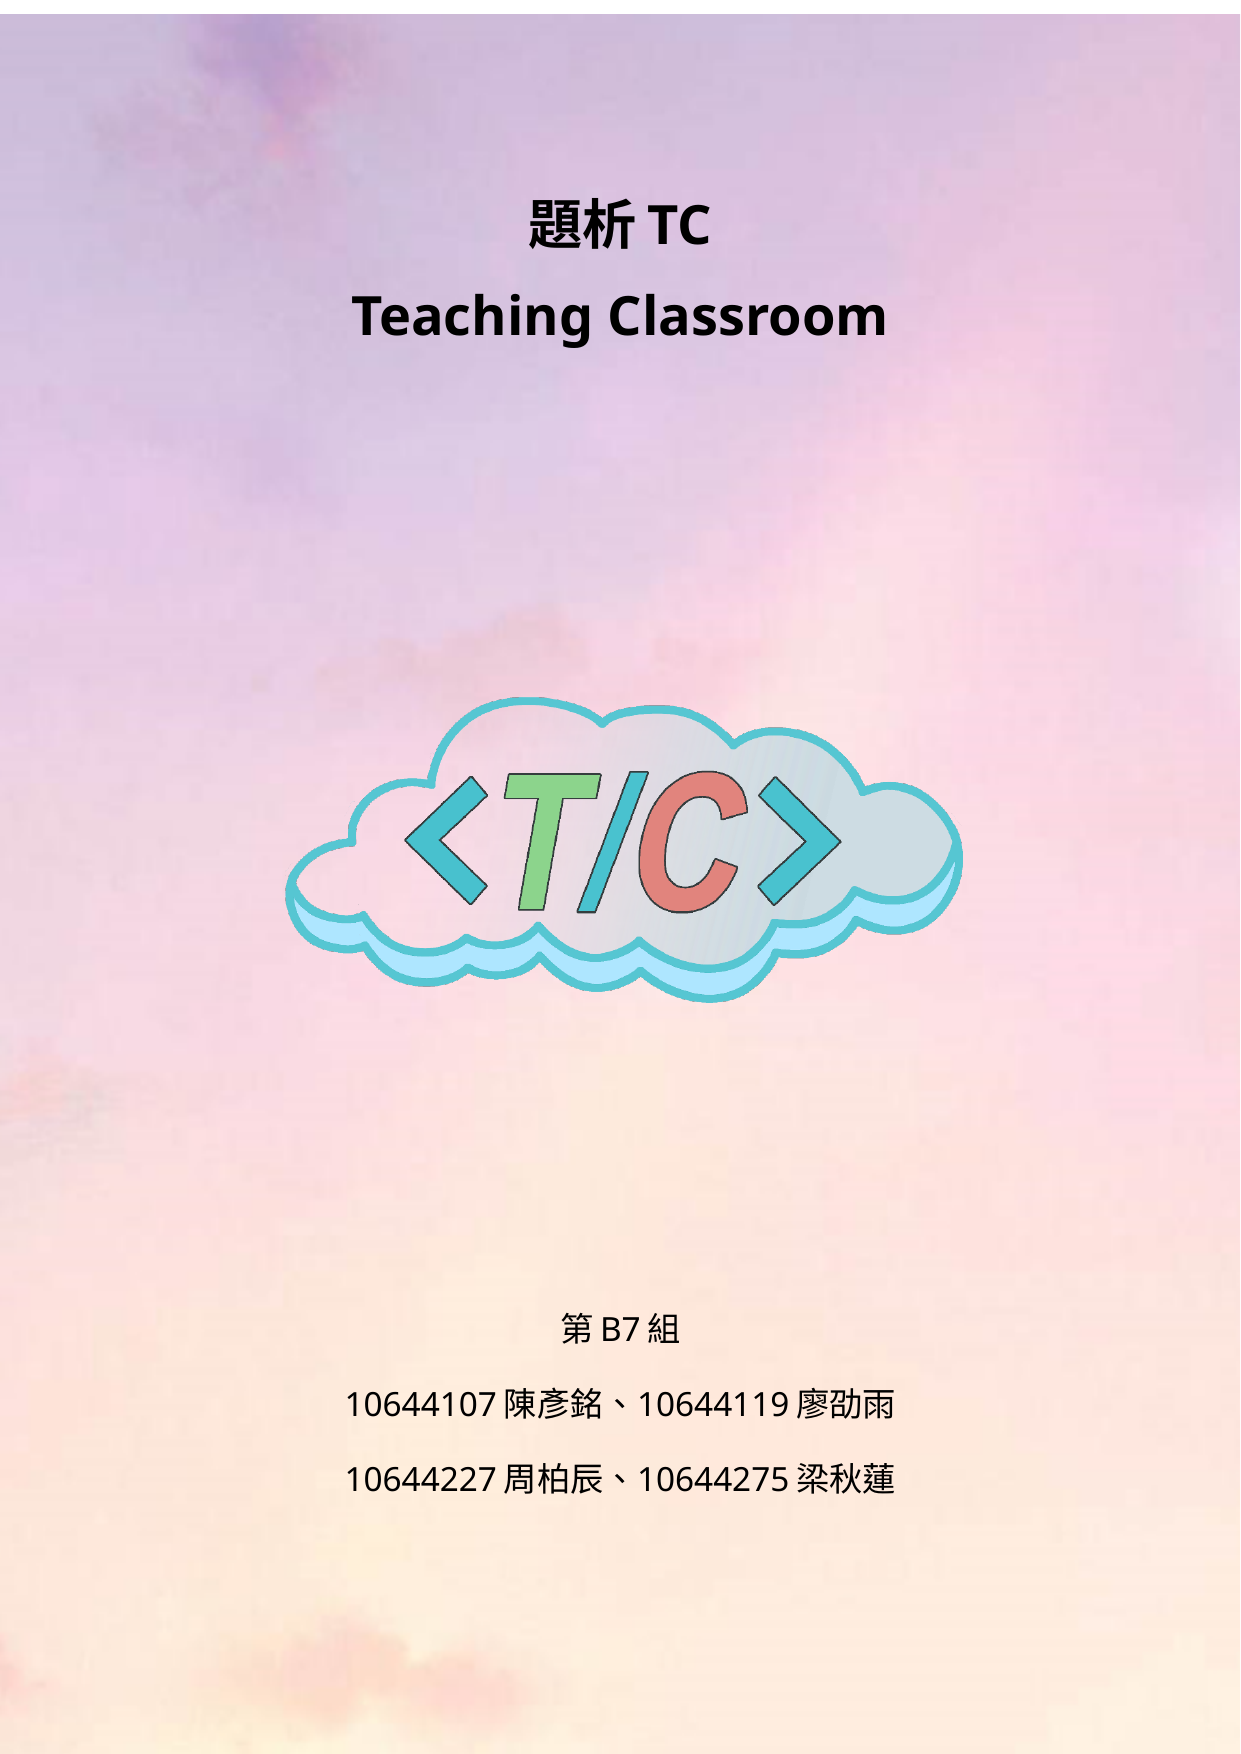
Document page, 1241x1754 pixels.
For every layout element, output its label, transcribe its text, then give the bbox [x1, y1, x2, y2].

text Teaching Classroom [187, 277, 1053, 352]
text 題析TC [187, 164, 1053, 277]
picture [0, 14, 1241, 1754]
text 第B7組 [187, 1289, 1053, 1364]
text 10644107陳彥銘、10644119廖劭雨 [187, 1364, 1053, 1439]
text 10644227周柏辰、10644275梁秋蓮 [187, 1439, 1053, 1514]
